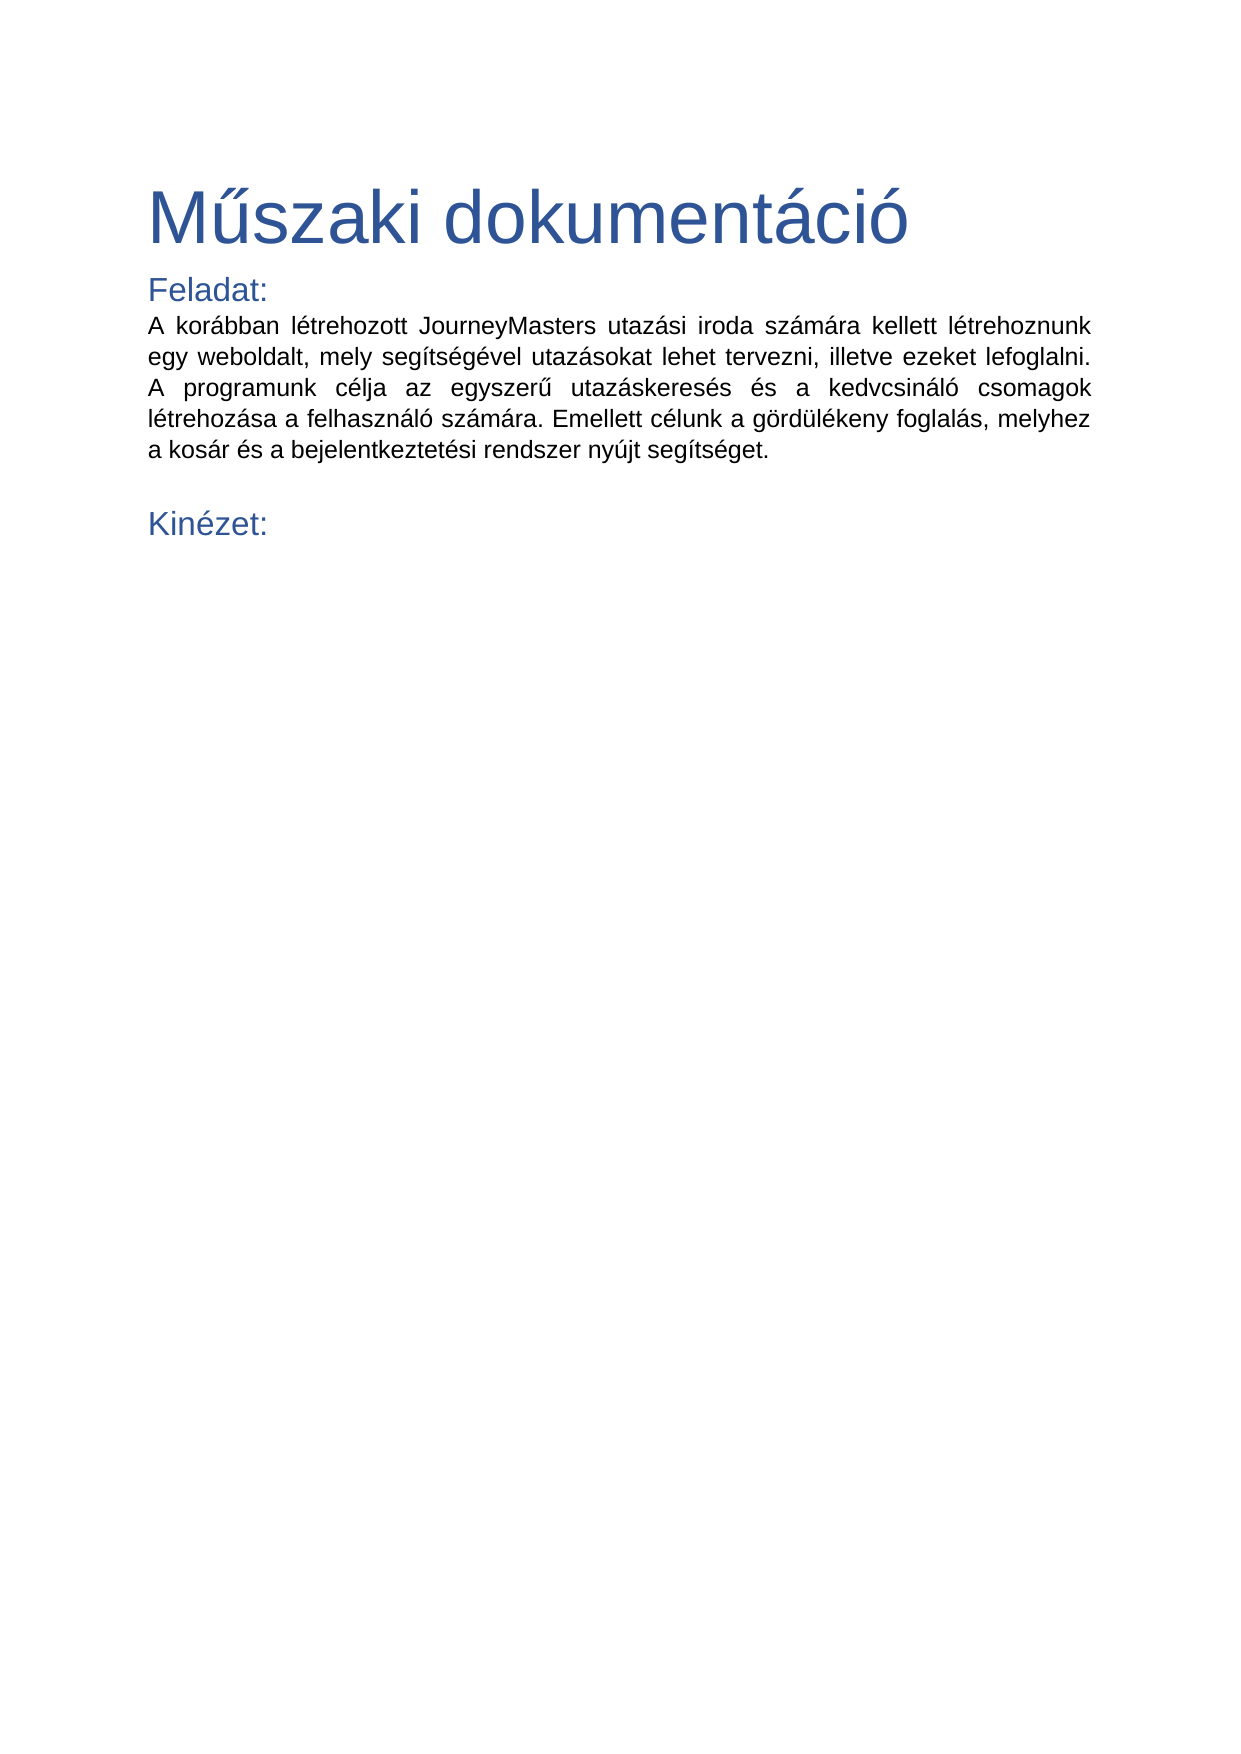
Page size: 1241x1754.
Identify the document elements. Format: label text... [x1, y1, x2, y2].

subtitle Feladat: [148, 270, 1093, 308]
subtitle Kinézet: [148, 504, 1093, 542]
subtitle Műszaki dokumentáció [148, 173, 1093, 259]
text A korábban létrehozott JourneyMasters utazási iroda számára kellett létrehoznunk egy weboldalt, mely segítségével utazásokat lehet tervezni, illetve ezeket lefoglalni. A programunk célja az egyszerű utazáskeresés és a kedvcsináló csomagok létrehozása a felhasználó számára. Emellett célunk a gördülékeny foglalás, melyhez a kosár és a bejelentkeztetési rendszer nyújt segítséget. [148, 311, 1093, 464]
